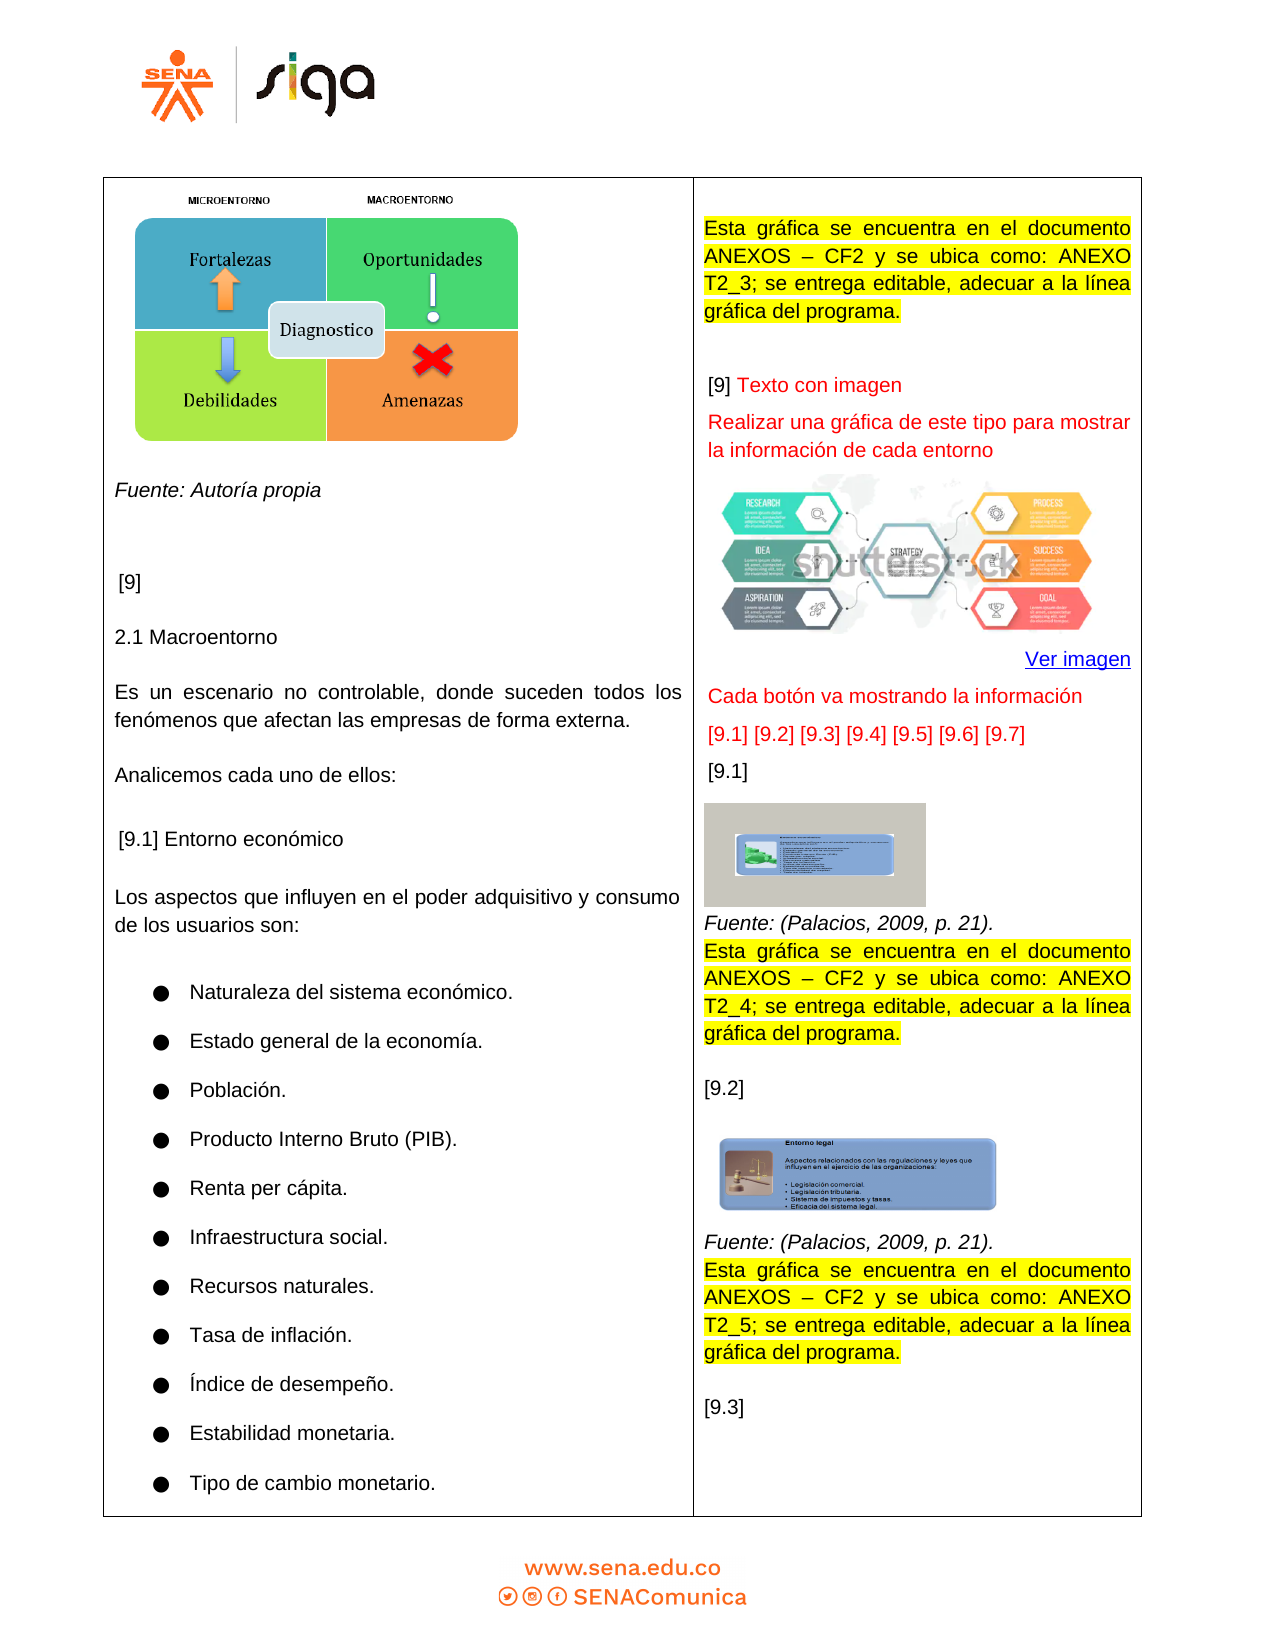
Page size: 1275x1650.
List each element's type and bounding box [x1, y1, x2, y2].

picture [719, 1135, 997, 1212]
picture [735, 834, 894, 876]
picture [0, 42, 523, 128]
picture [707, 474, 1099, 634]
table_cell [104, 178, 693, 1516]
table_cell [694, 178, 1141, 1516]
picture [498, 1556, 747, 1606]
picture [114, 188, 529, 447]
